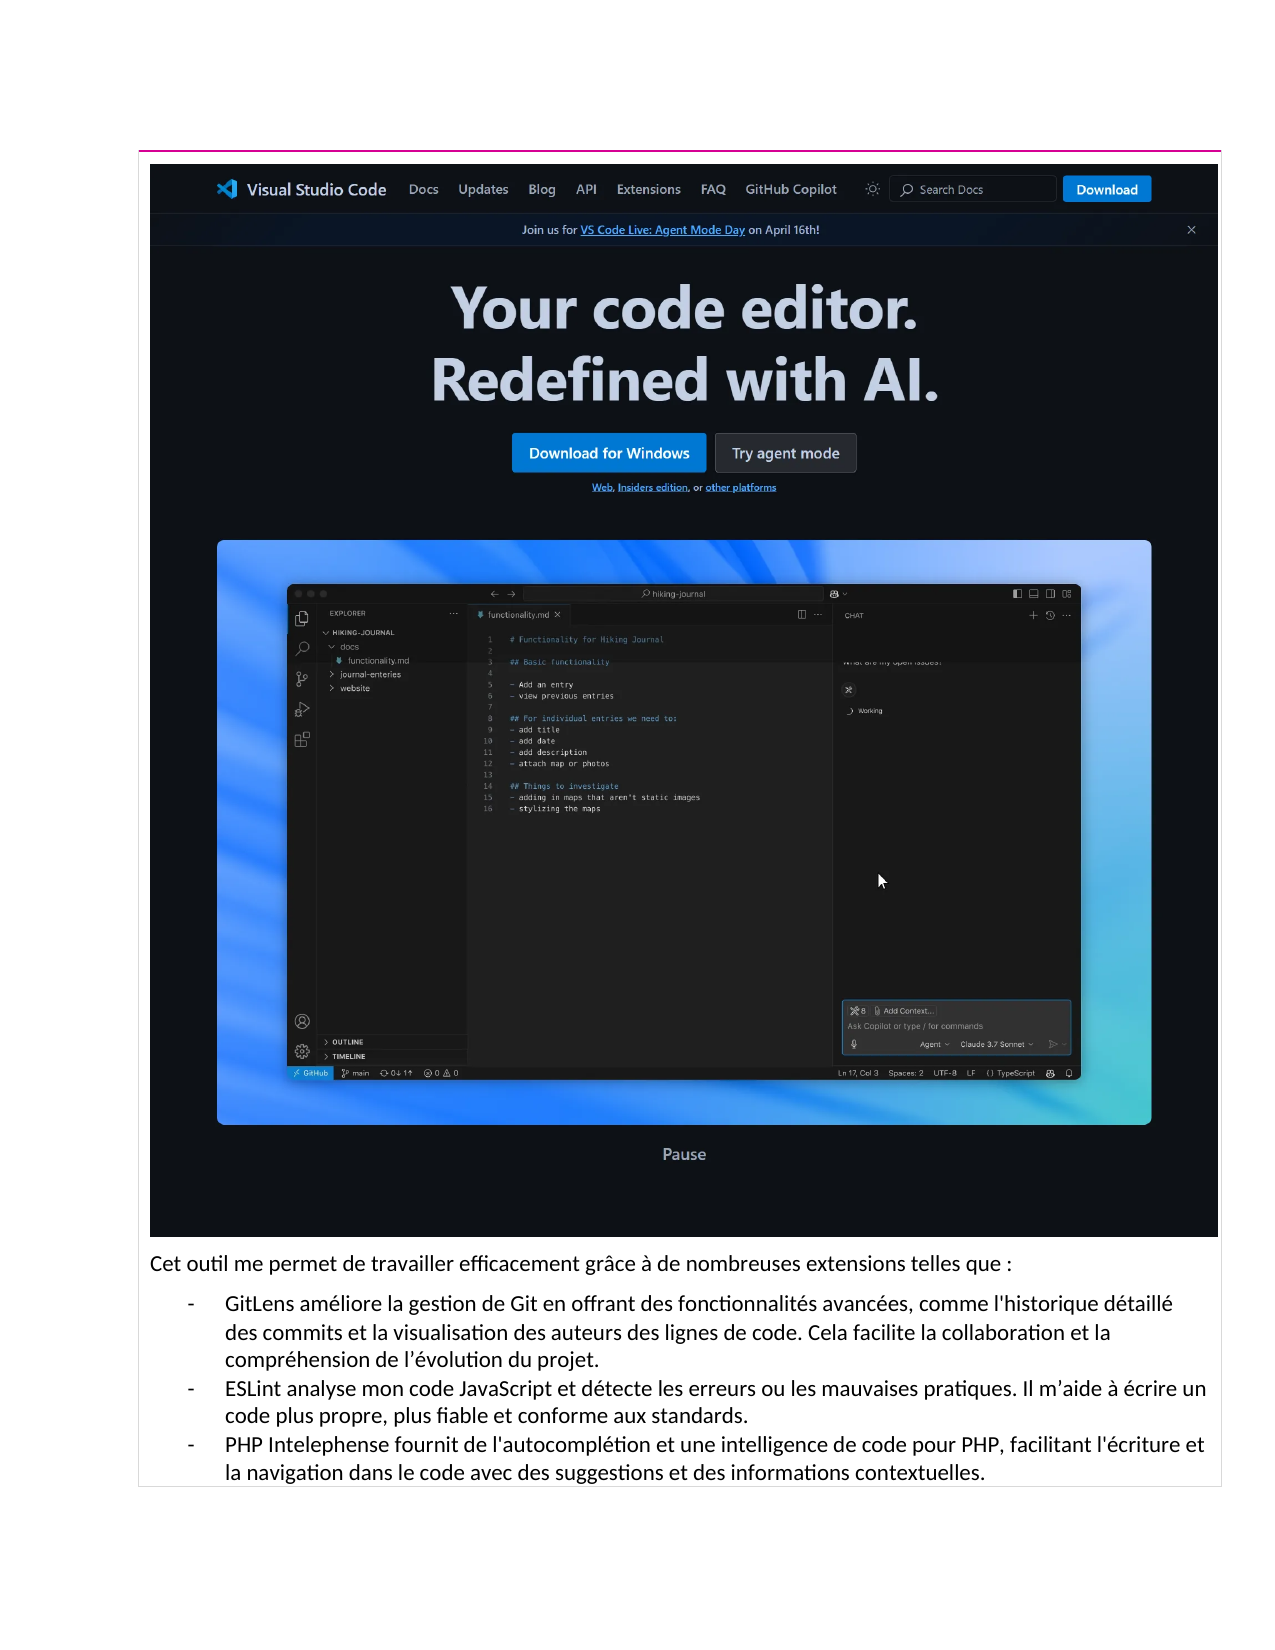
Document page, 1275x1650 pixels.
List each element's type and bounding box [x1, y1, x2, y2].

picture [150, 164, 1218, 1237]
table_cell [139, 152, 1221, 1486]
